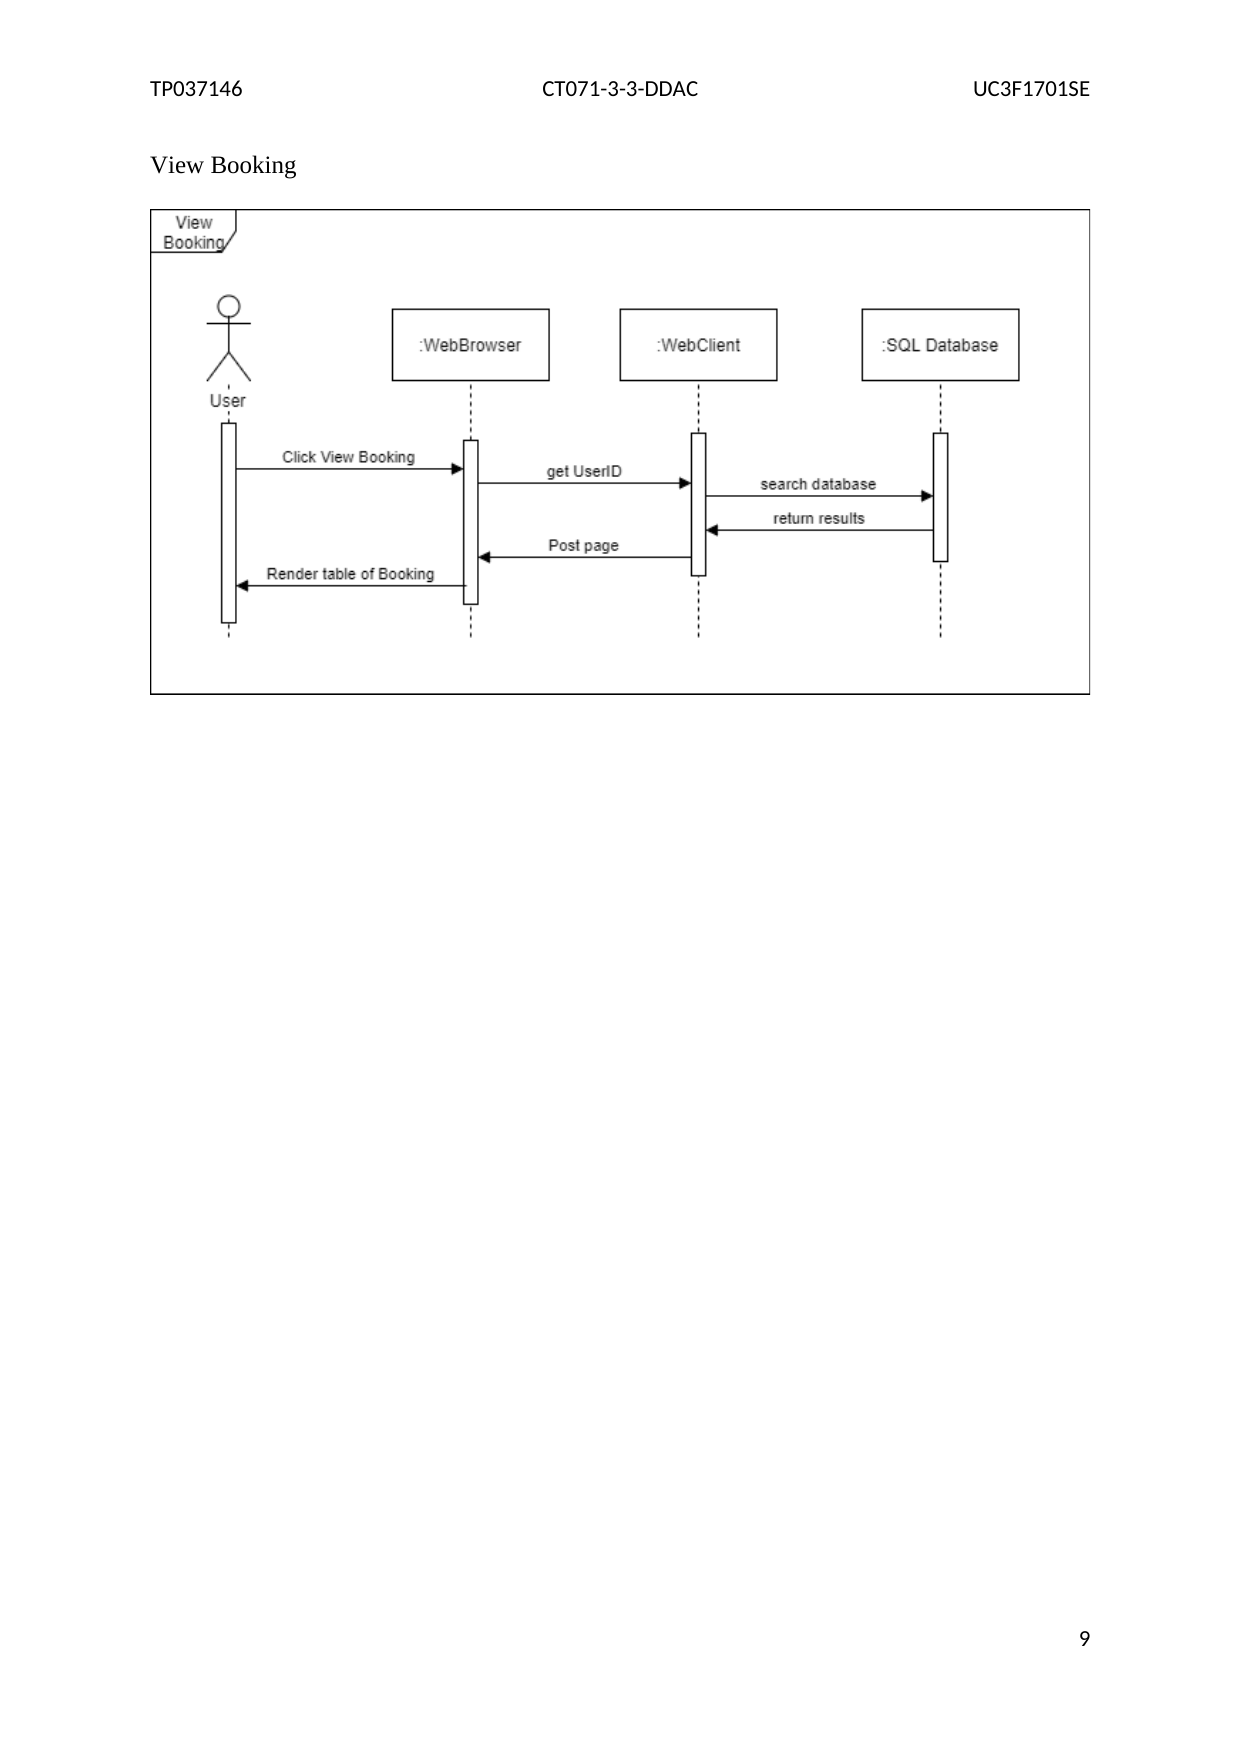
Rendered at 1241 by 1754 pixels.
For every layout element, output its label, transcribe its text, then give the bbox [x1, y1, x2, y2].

picture [150, 209, 1091, 695]
text View Booking [150, 150, 1090, 179]
